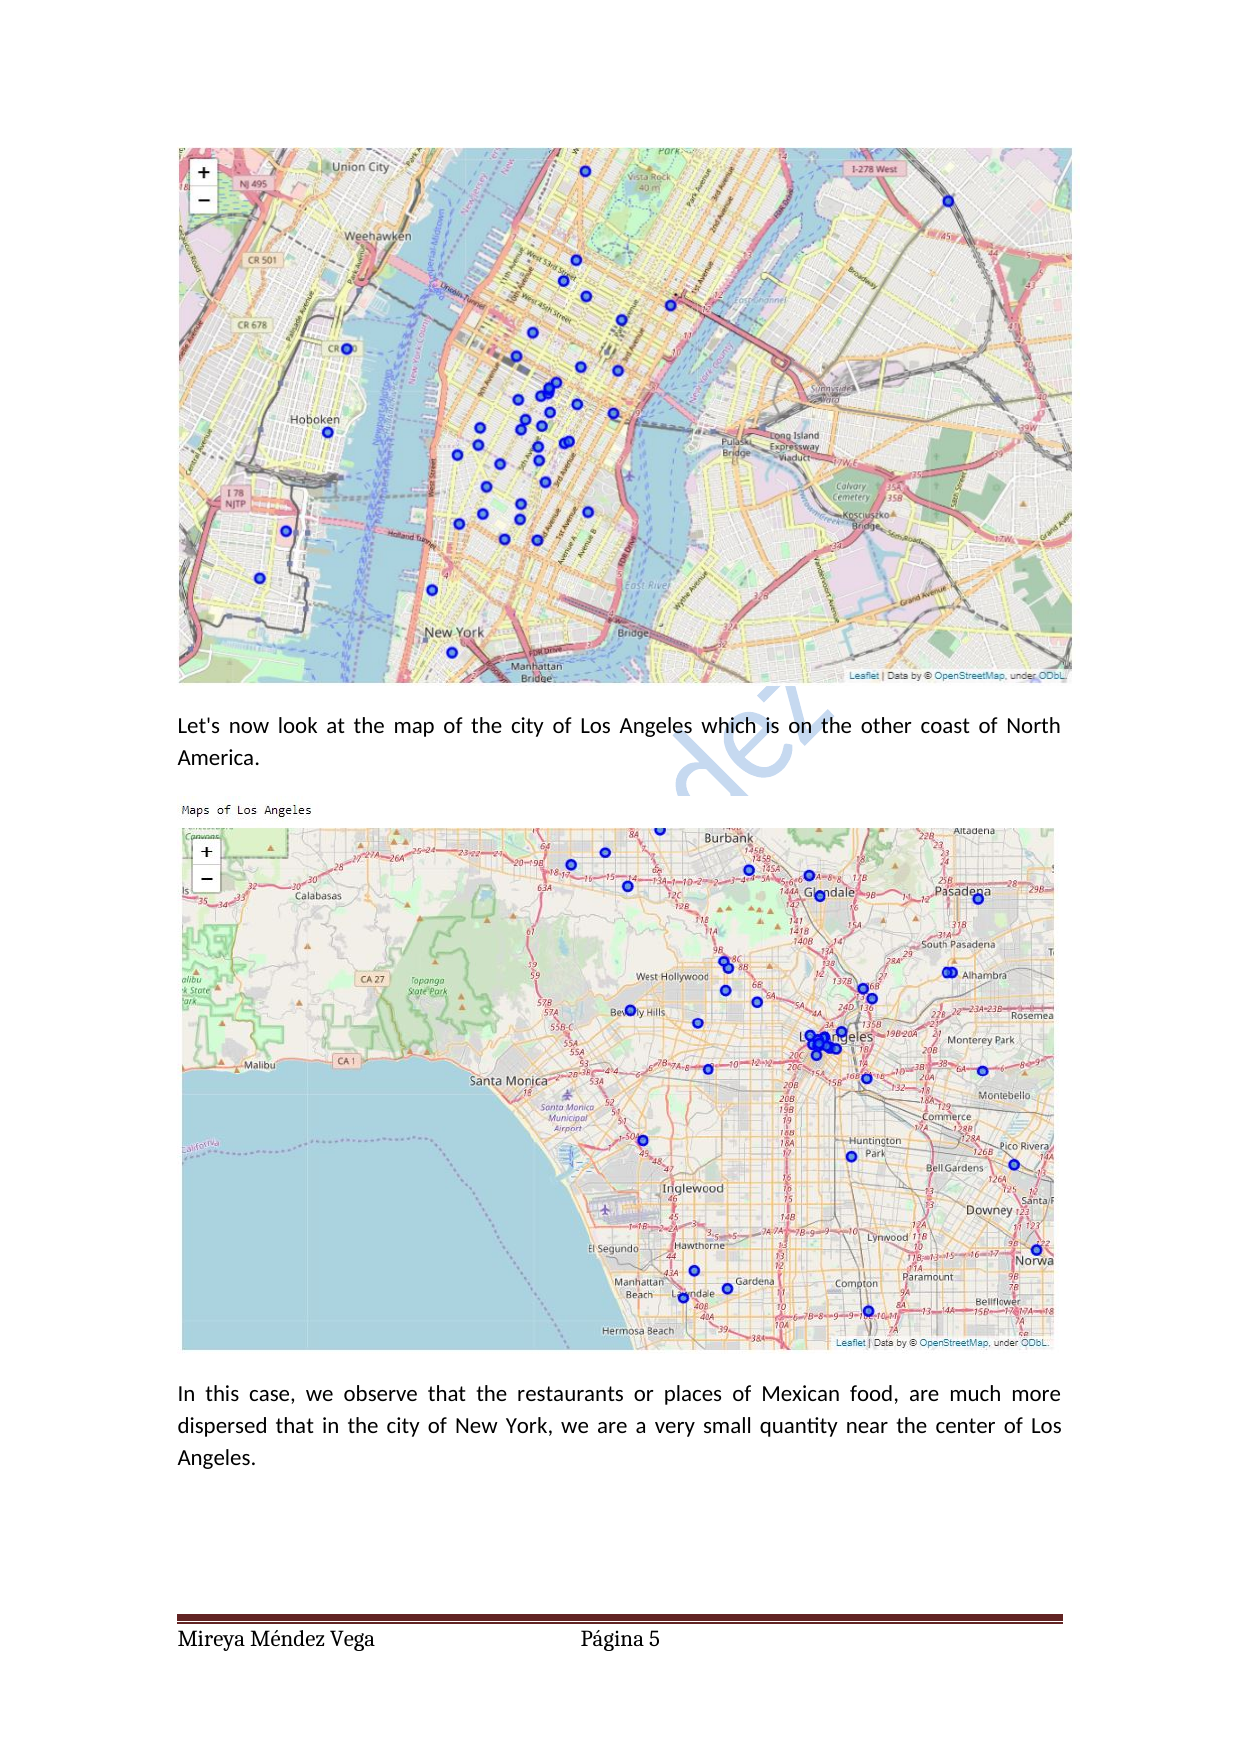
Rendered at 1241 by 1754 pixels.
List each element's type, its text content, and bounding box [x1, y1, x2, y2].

text In this case, we observe that the restaurants or places of Mexican food, are much more dispersed that in the city of New York, we are a very small quantity near the center of Los Angeles. [177, 1379, 1063, 1471]
picture [177, 796, 1062, 1354]
picture [177, 147, 1081, 686]
text Let's now look at the map of the city of Los Angeles which is on the other coast of North America. [177, 711, 1063, 771]
